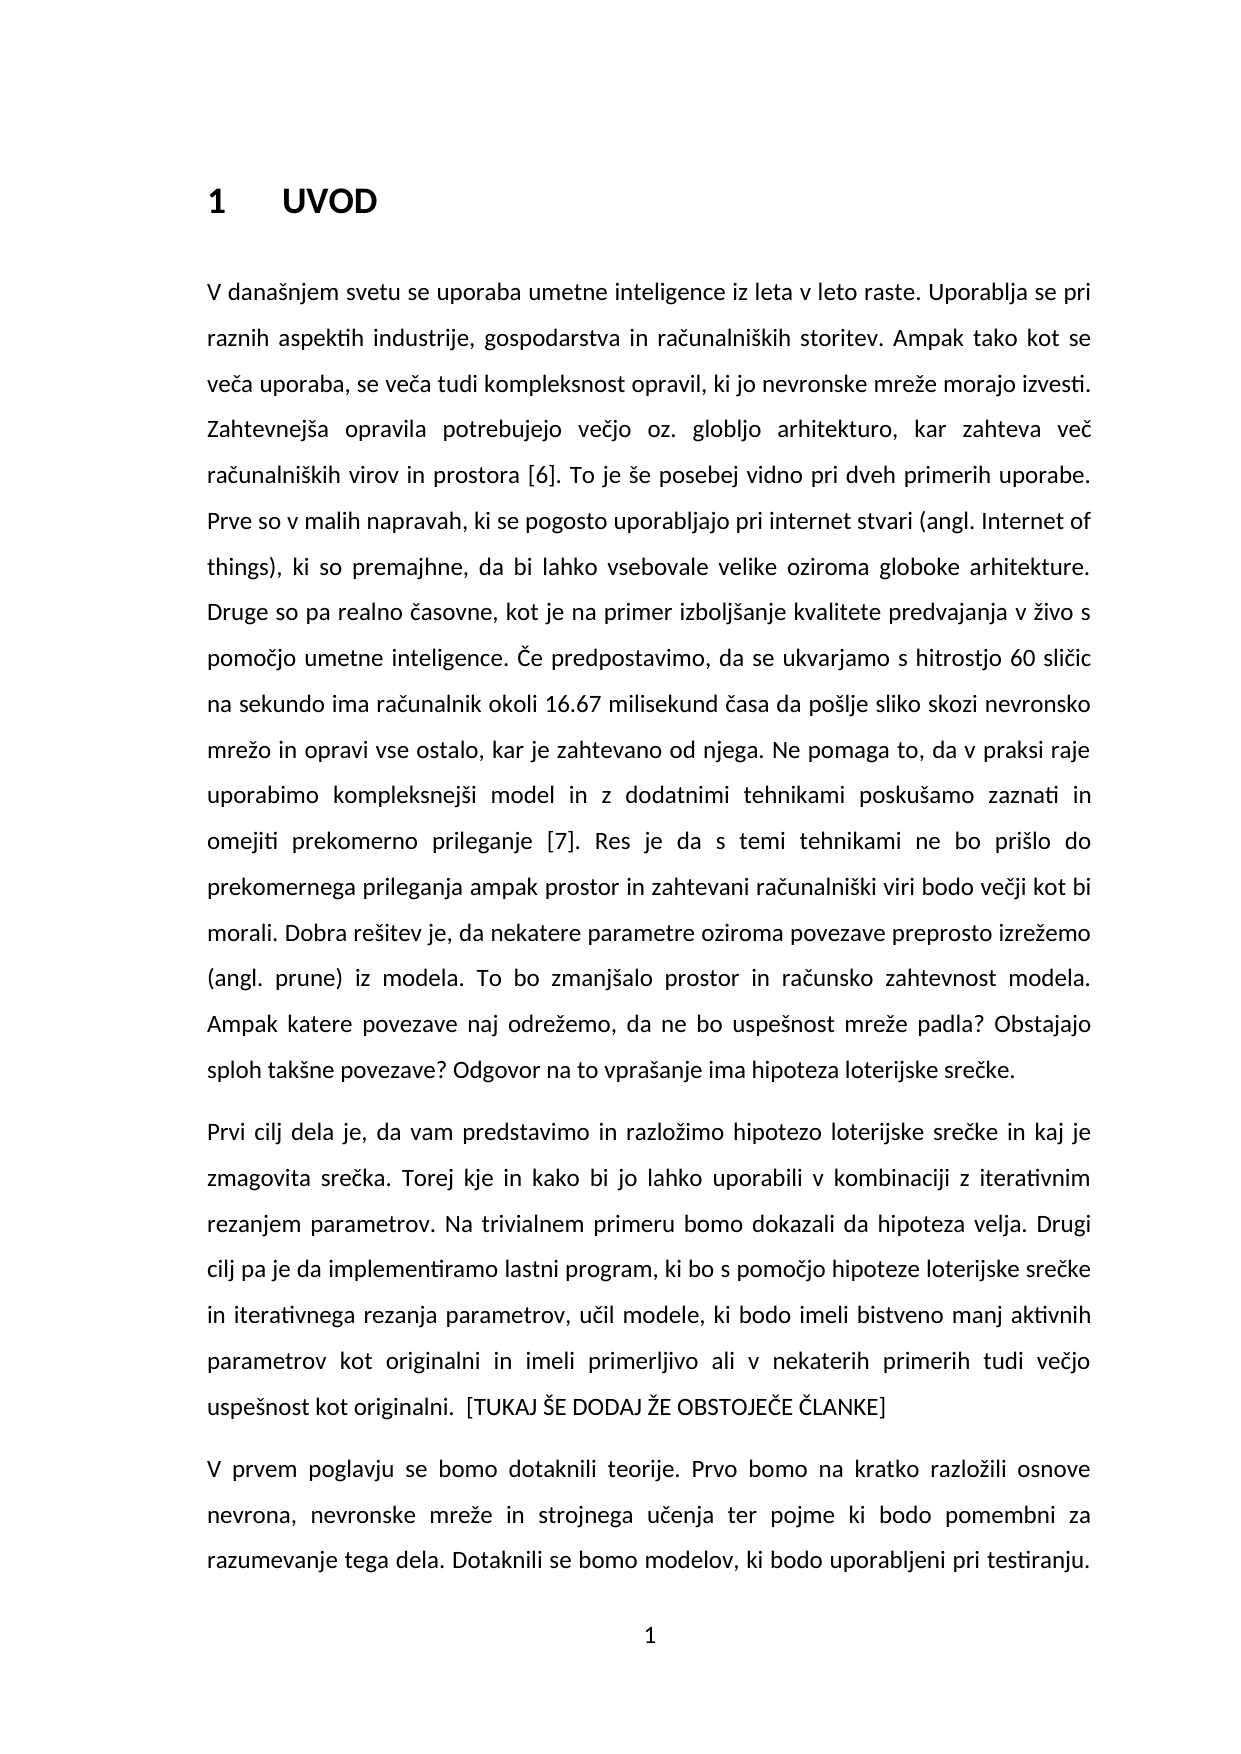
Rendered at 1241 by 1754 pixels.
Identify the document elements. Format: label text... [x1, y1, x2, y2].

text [207, 1453, 1092, 1575]
text Prvi cilj dela je, da vam predstavimo in razložimo hipotezo loterijske srečke in kaj je zmagovita srečka. Torej kje in kako bi jo lahko uporabili v kombinaciji z iterativnim rezanjem parametrov. Na trivialnem primeru bomo dokazali da hipoteza velja. Drugi cilj pa je da implementiramo lastni program, ki bo s pomočjo hipoteze loterijske srečke in iterativnega rezanja parametrov, učil modele, ki bodo imeli bistveno manj aktivnih parametrov kot originalni in imeli primerljivo ali v nekaterih primerih tudi večjo uspešnost kot originalni. [TUKAJ ŠE DODAJ ŽE OBSTOJEČE ČLANKE] [207, 1116, 1092, 1421]
text V današnjem svetu se uporaba umetne inteligence iz leta v leto raste. Uporablja se pri raznih aspektih industrije, gospodarstva in računalniških storitev. Ampak tako kot se veča uporaba, se veča tudi kompleksnost opravil, ki jo nevronske mreže morajo izvesti. Zahtevnejša opravila potrebujejo večjo oz. globljo arhitekturo, kar zahteva več računalniških virov in prostora [6]. To je še posebej vidno pri dveh primerih uporabe. Prve so v malih napravah, ki se pogosto uporabljajo pri internet stvari (angl. Internet of things), ki so premajhne, da bi lahko vsebovale velike oziroma globoke arhitekture. Druge so pa realno časovne, kot je na primer izboljšanje kvalitete predvajanja v živo s pomočjo umetne inteligence. Če predpostavimo, da se ukvarjamo s hitrostjo 60 sličic na sekundo ima računalnik okoli 16.67 milisekund časa da pošlje sliko skozi nevronsko mrežo in opravi vse ostalo, kar je zahtevano od njega. Ne pomaga to, da v praksi raje uporabimo kompleksnejši model in z dodatnimi tehnikami poskušamo zaznati in omejiti prekomerno prileganje [7]. Res je da s temi tehnikami ne bo prišlo do prekomernega prileganja ampak prostor in zahtevani računalniški viri bodo večji kot bi morali. Dobra rešitev je, da nekatere parametre oziroma povezave preprosto izrežemo (angl. prune) iz modela. To bo zmanjšalo prostor in računsko zahtevnost modela. Ampak katere povezave naj odrežemo, da ne bo uspešnost mreže padla? Obstajajo sploh takšne povezave? Odgovor na to vprašanje ima hipoteza loterijske srečke. [207, 276, 1092, 1084]
subtitle Uvod [207, 177, 1092, 223]
